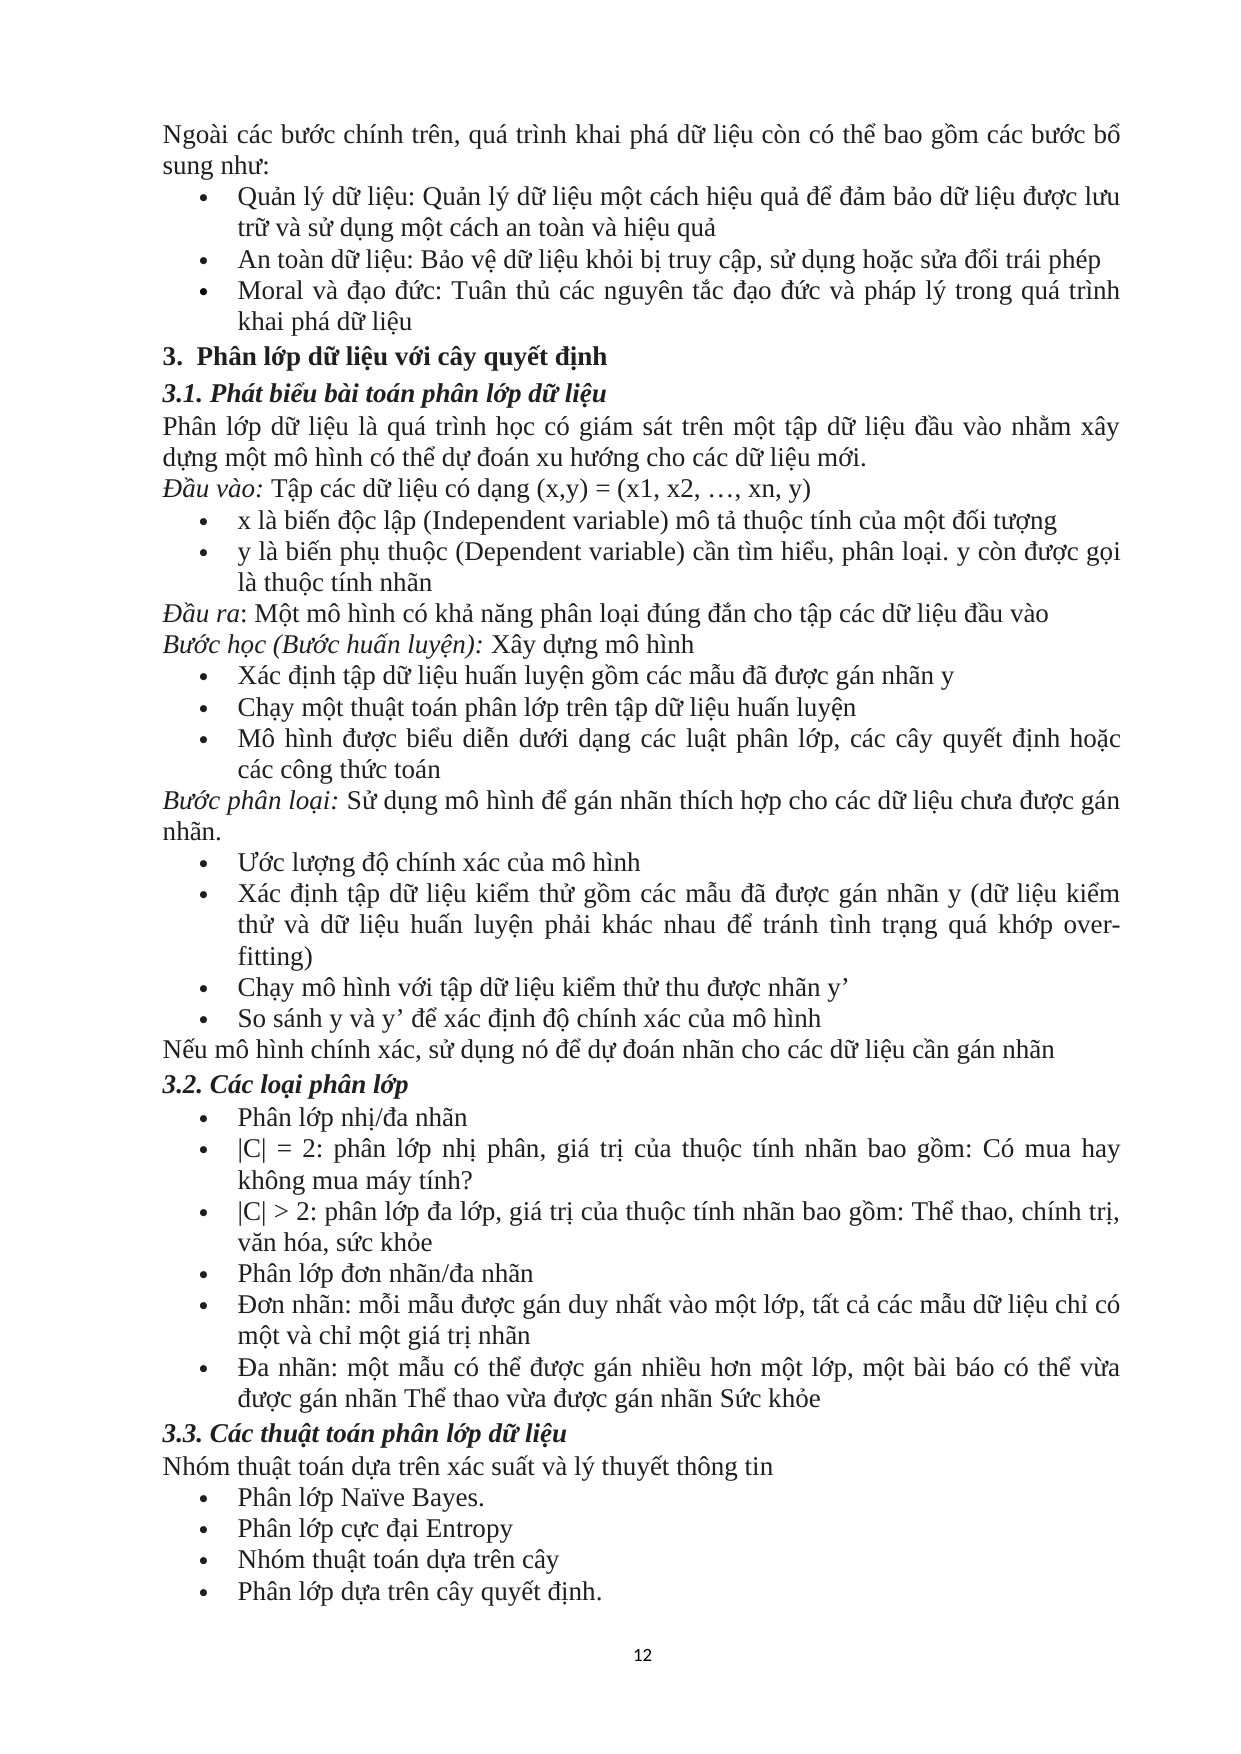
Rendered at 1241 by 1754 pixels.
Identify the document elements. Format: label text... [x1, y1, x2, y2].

list Phân lớp Naïve Bayes. [200, 1481, 1122, 1512]
subtitle 3. Phân lớp dữ liệu với cây quyết định [162, 340, 1122, 371]
list |C| = 2: phân lớp nhị phân, giá trị của thuộc tính nhãn bao gồm: Có mua hay không mua máy tính? [200, 1133, 1122, 1195]
text Nếu mô hình chính xác, sử dụng nó để dự đoán nhãn cho các dữ liệu cần gán nhãn [162, 1033, 1122, 1064]
list Phân lớp đơn nhãn/đa nhãn [200, 1257, 1122, 1288]
subtitle 3.3. Các thuật toán phân lớp dữ liệu [162, 1417, 1122, 1448]
list Đơn nhãn: mỗi mẫu được gán duy nhất vào một lớp, tất cả các mẫu dữ liệu chỉ có một và chỉ một giá trị nhãn [200, 1288, 1122, 1351]
text Phân lớp dữ liệu là quá trình học có giám sát trên một tập dữ liệu đầu vào nhằm xây dựng một mô hình có thể dự đoán xu hướng cho các dữ liệu mới. [162, 410, 1122, 473]
list Đa nhãn: một mẫu có thể được gán nhiều hơn một lớp, một bài báo có thể vừa được gán nhãn Thể thao vừa được gán nhãn Sức khỏe [200, 1351, 1122, 1413]
text Ngoài các bước chính trên, quá trình khai phá dữ liệu còn có thể bao gồm các bước bổ sung như: [162, 118, 1122, 180]
subtitle 3.2. Các loại phân lớp [162, 1068, 1122, 1100]
list Moral và đạo đức: Tuân thủ các nguyên tắc đạo đức và pháp lý trong quá trình khai phá dữ liệu [200, 274, 1122, 336]
list Chạy mô hình với tập dữ liệu kiểm thử thu được nhãn y’ [200, 971, 1122, 1002]
list Phân lớp nhị/đa nhãn [200, 1101, 1122, 1133]
list Chạy một thuật toán phân lớp trên tập dữ liệu huấn luyện [200, 691, 1122, 722]
list x là biến độc lập (Independent variable) mô tả thuộc tính của một đối tượng [200, 504, 1122, 535]
list Mô hình được biểu diễn dưới dạng các luật phân lớp, các cây quyết định hoặc các công thức toán [200, 722, 1122, 784]
text Nhóm thuật toán dựa trên xác suất và lý thuyết thông tin [162, 1450, 1122, 1481]
list |C| > 2: phân lớp đa lớp, giá trị của thuộc tính nhãn bao gồm: Thể thao, chính trị, văn hóa, sức khỏe [200, 1195, 1122, 1257]
list Nhóm thuật toán dựa trên cây [200, 1543, 1122, 1574]
list y là biến phụ thuộc (Dependent variable) cần tìm hiểu, phân loại. y còn được gọi là thuộc tính nhãn [200, 535, 1122, 597]
list An toàn dữ liệu: Bảo vệ dữ liệu khỏi bị truy cập, sử dụng hoặc sửa đổi trái phép [200, 243, 1122, 274]
text Bước học (Bước huấn luyện): Xây dựng mô hình [162, 628, 1122, 659]
list Quản lý dữ liệu: Quản lý dữ liệu một cách hiệu quả để đảm bảo dữ liệu được lưu trữ và sử dụng một cách an toàn và hiệu quả [200, 180, 1122, 243]
list Ước lượng độ chính xác của mô hình [200, 846, 1122, 877]
list Phân lớp cực đại Entropy [200, 1512, 1122, 1543]
text Đầu ra: Một mô hình có khả năng phân loại đúng đắn cho tập các dữ liệu đầu vào [162, 597, 1122, 628]
list Phân lớp dựa trên cây quyết định. [200, 1574, 1122, 1606]
list Xác định tập dữ liệu huấn luyện gồm các mẫu đã được gán nhãn y [200, 659, 1122, 691]
list Xác định tập dữ liệu kiểm thử gồm các mẫu đã được gán nhãn y (dữ liệu kiểm thử và dữ liệu huấn luyện phải khác nhau để tránh tình trạng quá khớp over-fitting) [200, 877, 1122, 971]
list So sánh y và y’ để xác định độ chính xác của mô hình [200, 1002, 1122, 1033]
text Bước phân loại: Sử dụng mô hình để gán nhãn thích hợp cho các dữ liệu chưa được gán nhãn. [162, 784, 1122, 846]
text Đầu vào: Tập các dữ liệu có dạng (x,y) = (x1, x2, …, xn, y) [162, 473, 1122, 504]
subtitle 3.1. Phát biểu bài toán phân lớp dữ liệu [162, 377, 1122, 408]
